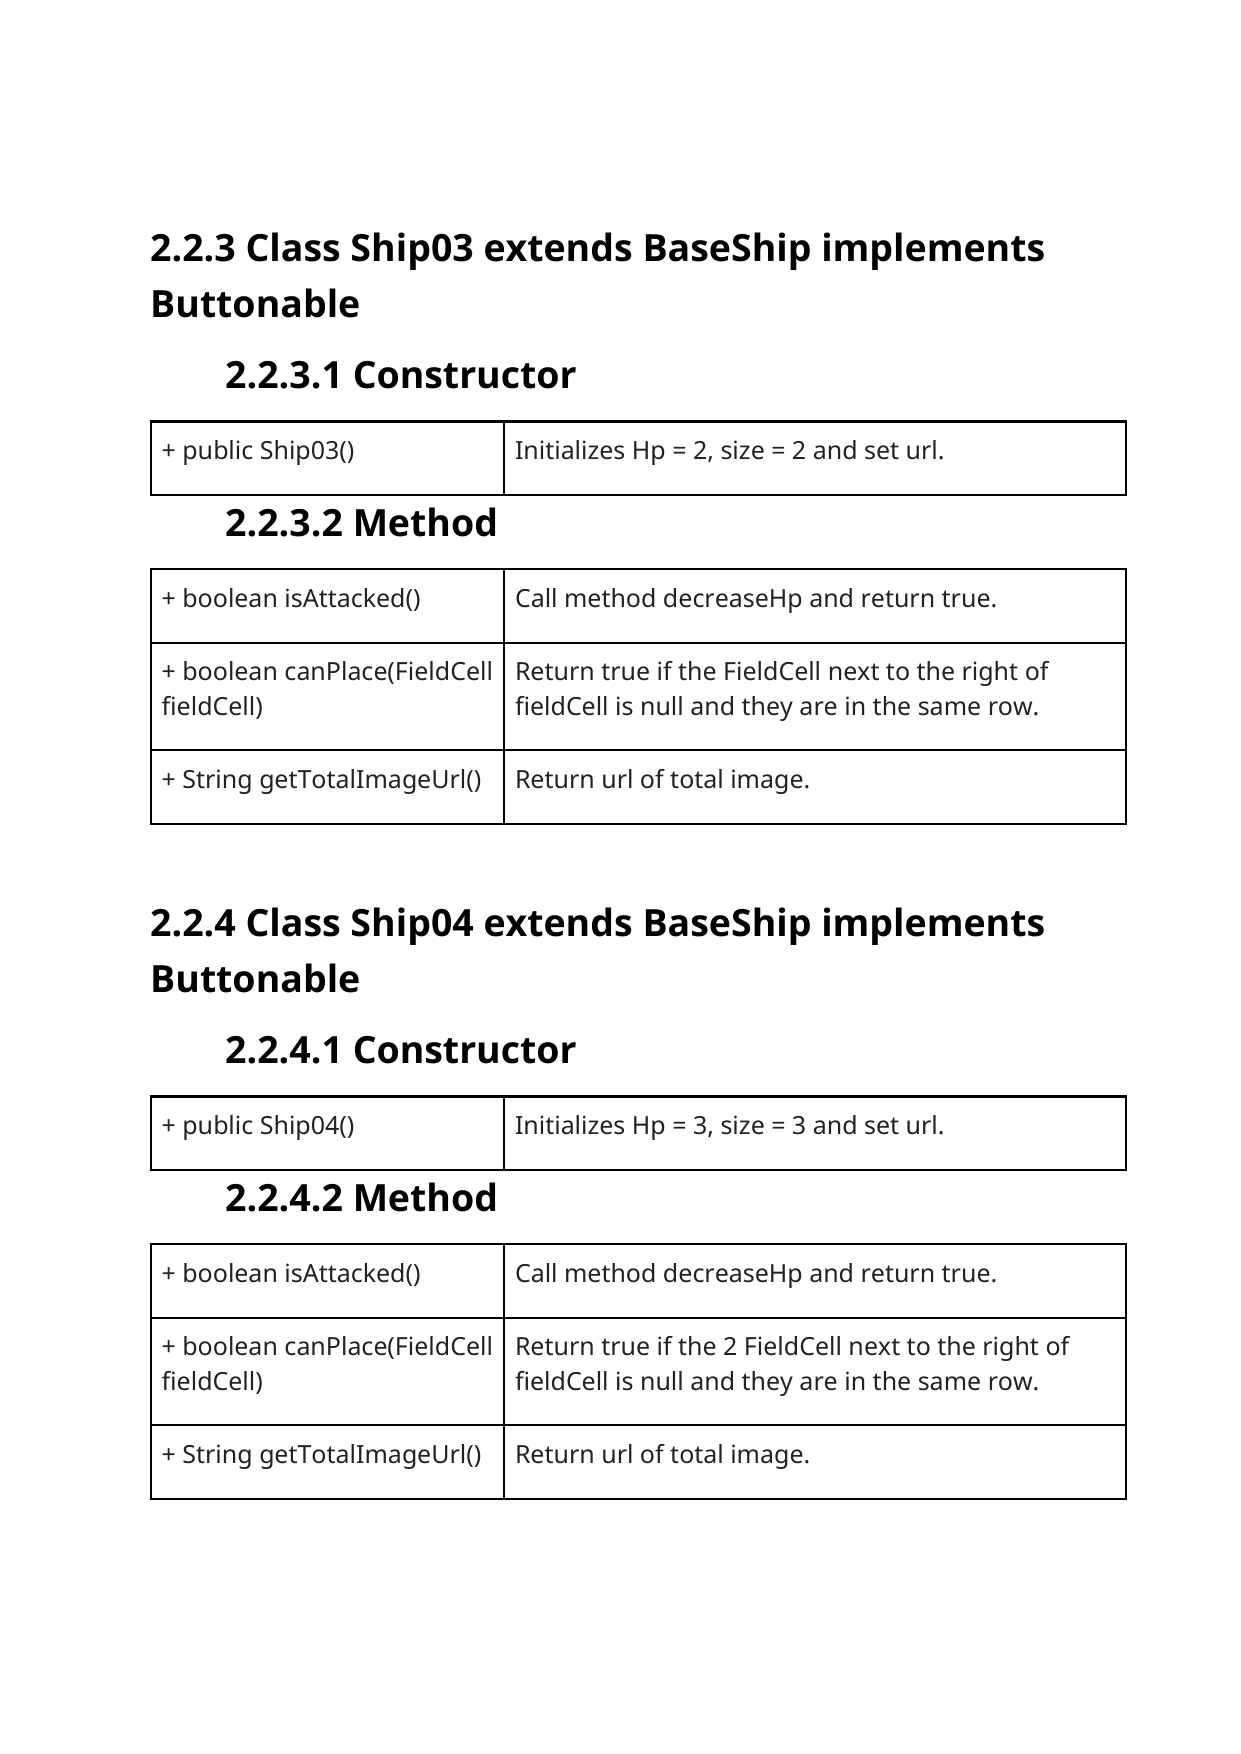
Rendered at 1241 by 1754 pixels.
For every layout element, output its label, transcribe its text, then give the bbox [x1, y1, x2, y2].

table_cell Return url of total image. [505, 751, 1125, 823]
table_cell Return url of total image. [505, 1426, 1125, 1498]
text 2.2.4 Class Ship04 extends BaseShip implements Buttonable [150, 897, 1090, 1003]
table_header Call method decreaseHp and return true. [505, 1245, 1125, 1317]
table_header + public Ship04() [152, 1098, 503, 1169]
table_cell + String getTotalImageUrl() [152, 1426, 503, 1498]
table_cell + boolean canPlace(FieldCell fieldCell) [152, 1319, 503, 1424]
table_header + boolean isAttacked() [152, 570, 503, 642]
table_header Call method decreaseHp and return true. [505, 570, 1125, 642]
text 2.2.3.1 Constructor [150, 349, 1090, 400]
table_header Initializes Hp = 3, size = 3 and set url. [505, 1098, 1125, 1169]
text 2.2.4.2 Method [150, 1171, 1090, 1222]
table_cell + boolean canPlace(FieldCell fieldCell) [152, 644, 503, 749]
table_cell Return true if the 2 FieldCell next to the right of fieldCell is null and they are in the same row. [505, 1319, 1125, 1424]
table_header + boolean isAttacked() [152, 1245, 503, 1317]
table_cell Return true if the FieldCell next to the right of fieldCell is null and they are in the same row. [505, 644, 1125, 749]
table_header + public Ship03() [152, 423, 503, 494]
text 2.2.4.1 Constructor [150, 1024, 1090, 1075]
text 2.2.3 Class Ship03 extends BaseShip implements Buttonable [150, 222, 1090, 328]
text 2.2.3.2 Method [150, 496, 1090, 547]
table_header Initializes Hp = 2, size = 2 and set url. [505, 423, 1125, 494]
table_cell + String getTotalImageUrl() [152, 751, 503, 823]
